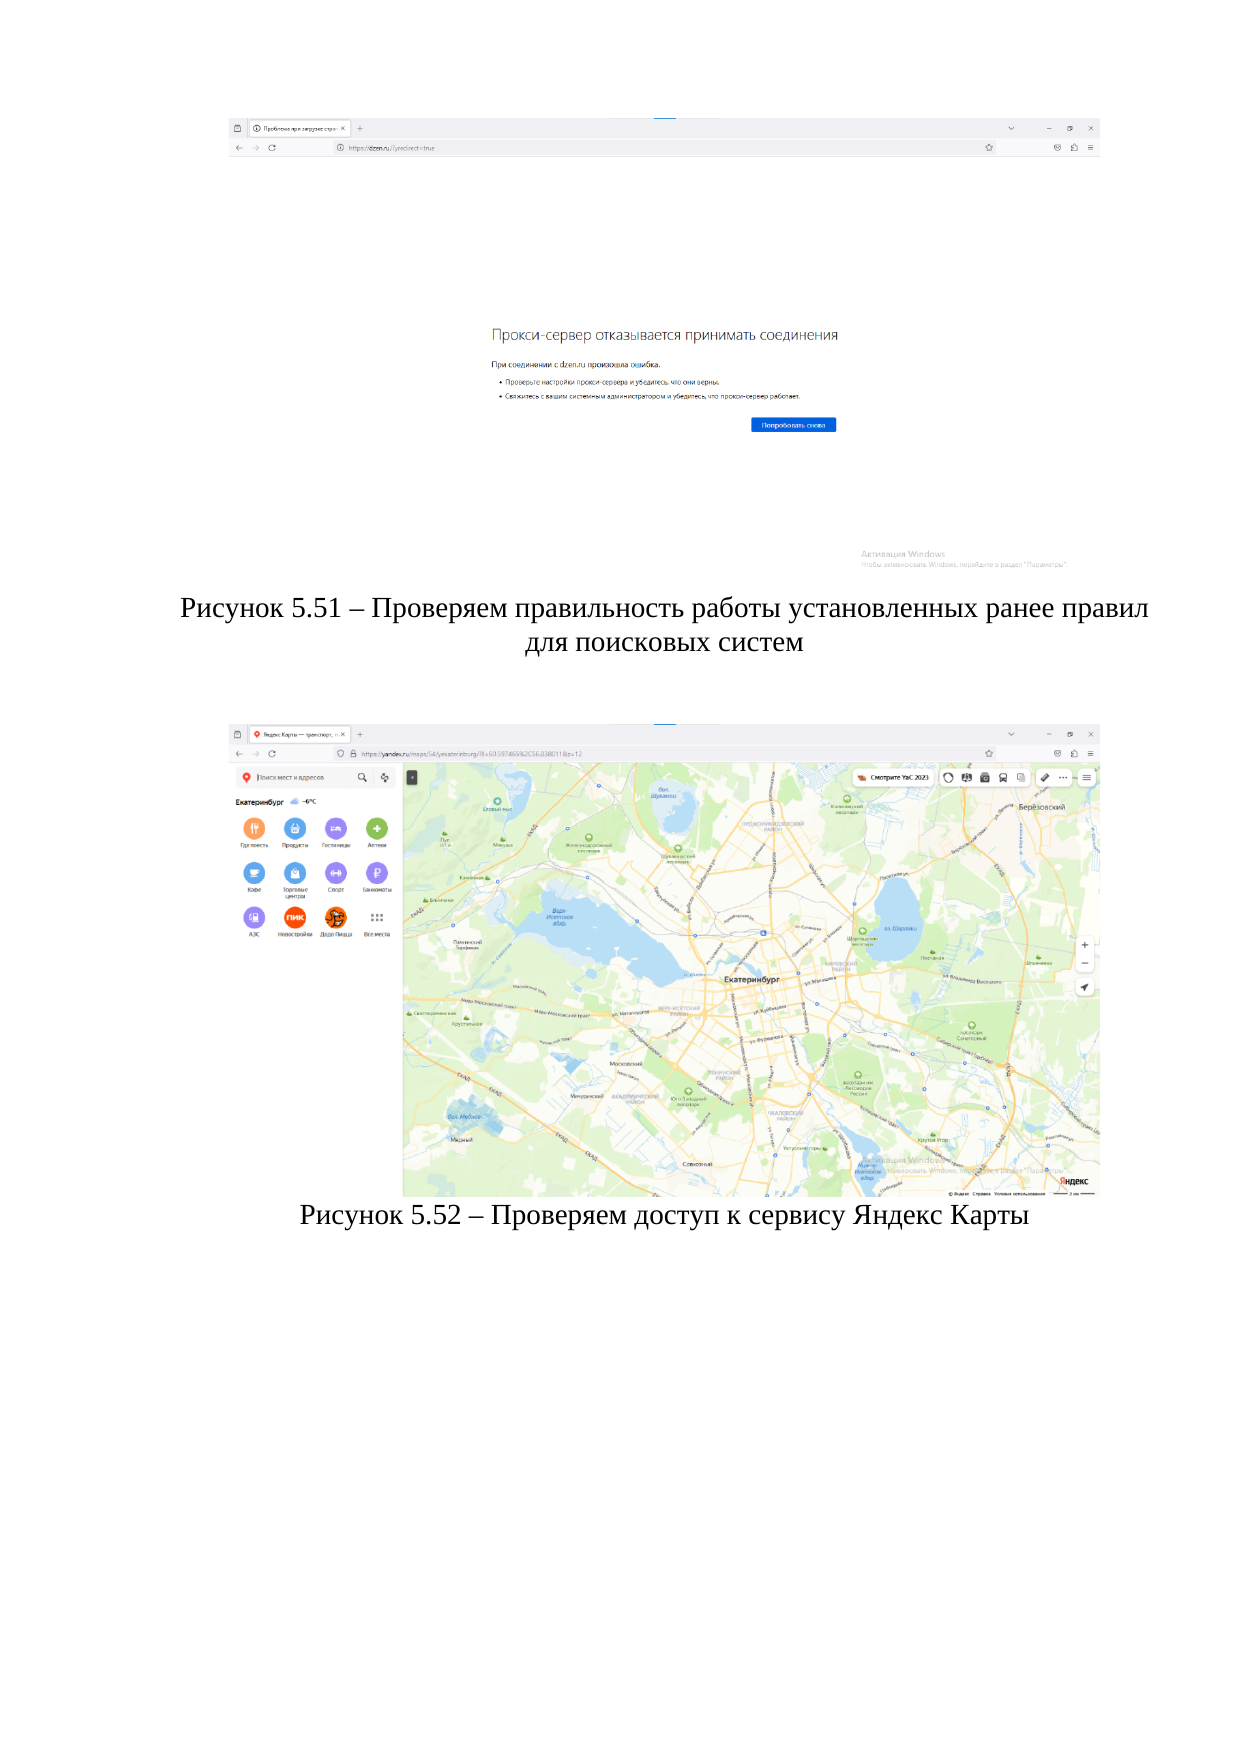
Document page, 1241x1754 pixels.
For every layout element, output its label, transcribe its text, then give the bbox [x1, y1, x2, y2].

picture [228, 118, 1101, 591]
picture [228, 724, 1101, 1197]
